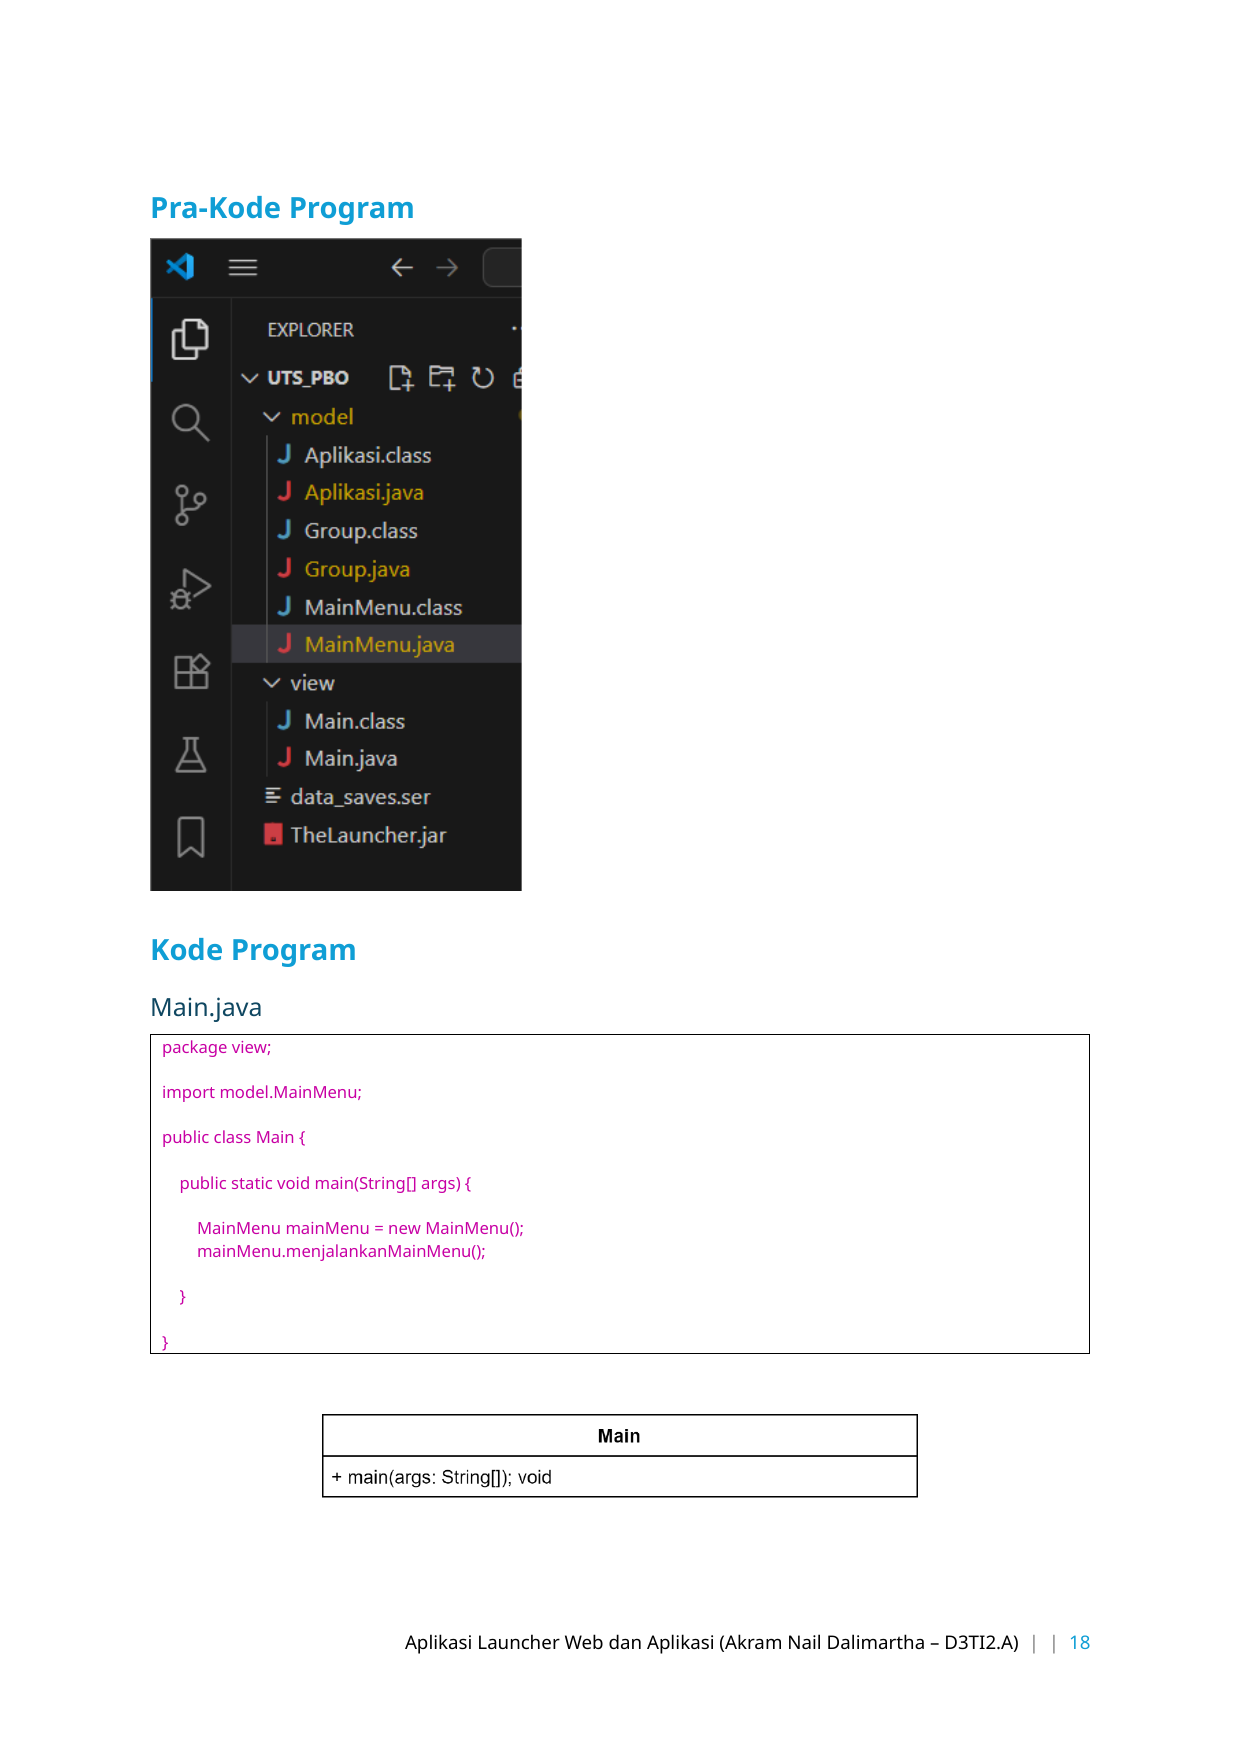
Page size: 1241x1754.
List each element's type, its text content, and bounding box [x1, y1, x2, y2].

picture [150, 238, 522, 891]
subtitle Pra-Kode Program [150, 187, 1090, 227]
subtitle Main.java [150, 989, 1090, 1023]
subtitle Kode Program [150, 930, 1090, 969]
picture [306, 1398, 935, 1518]
